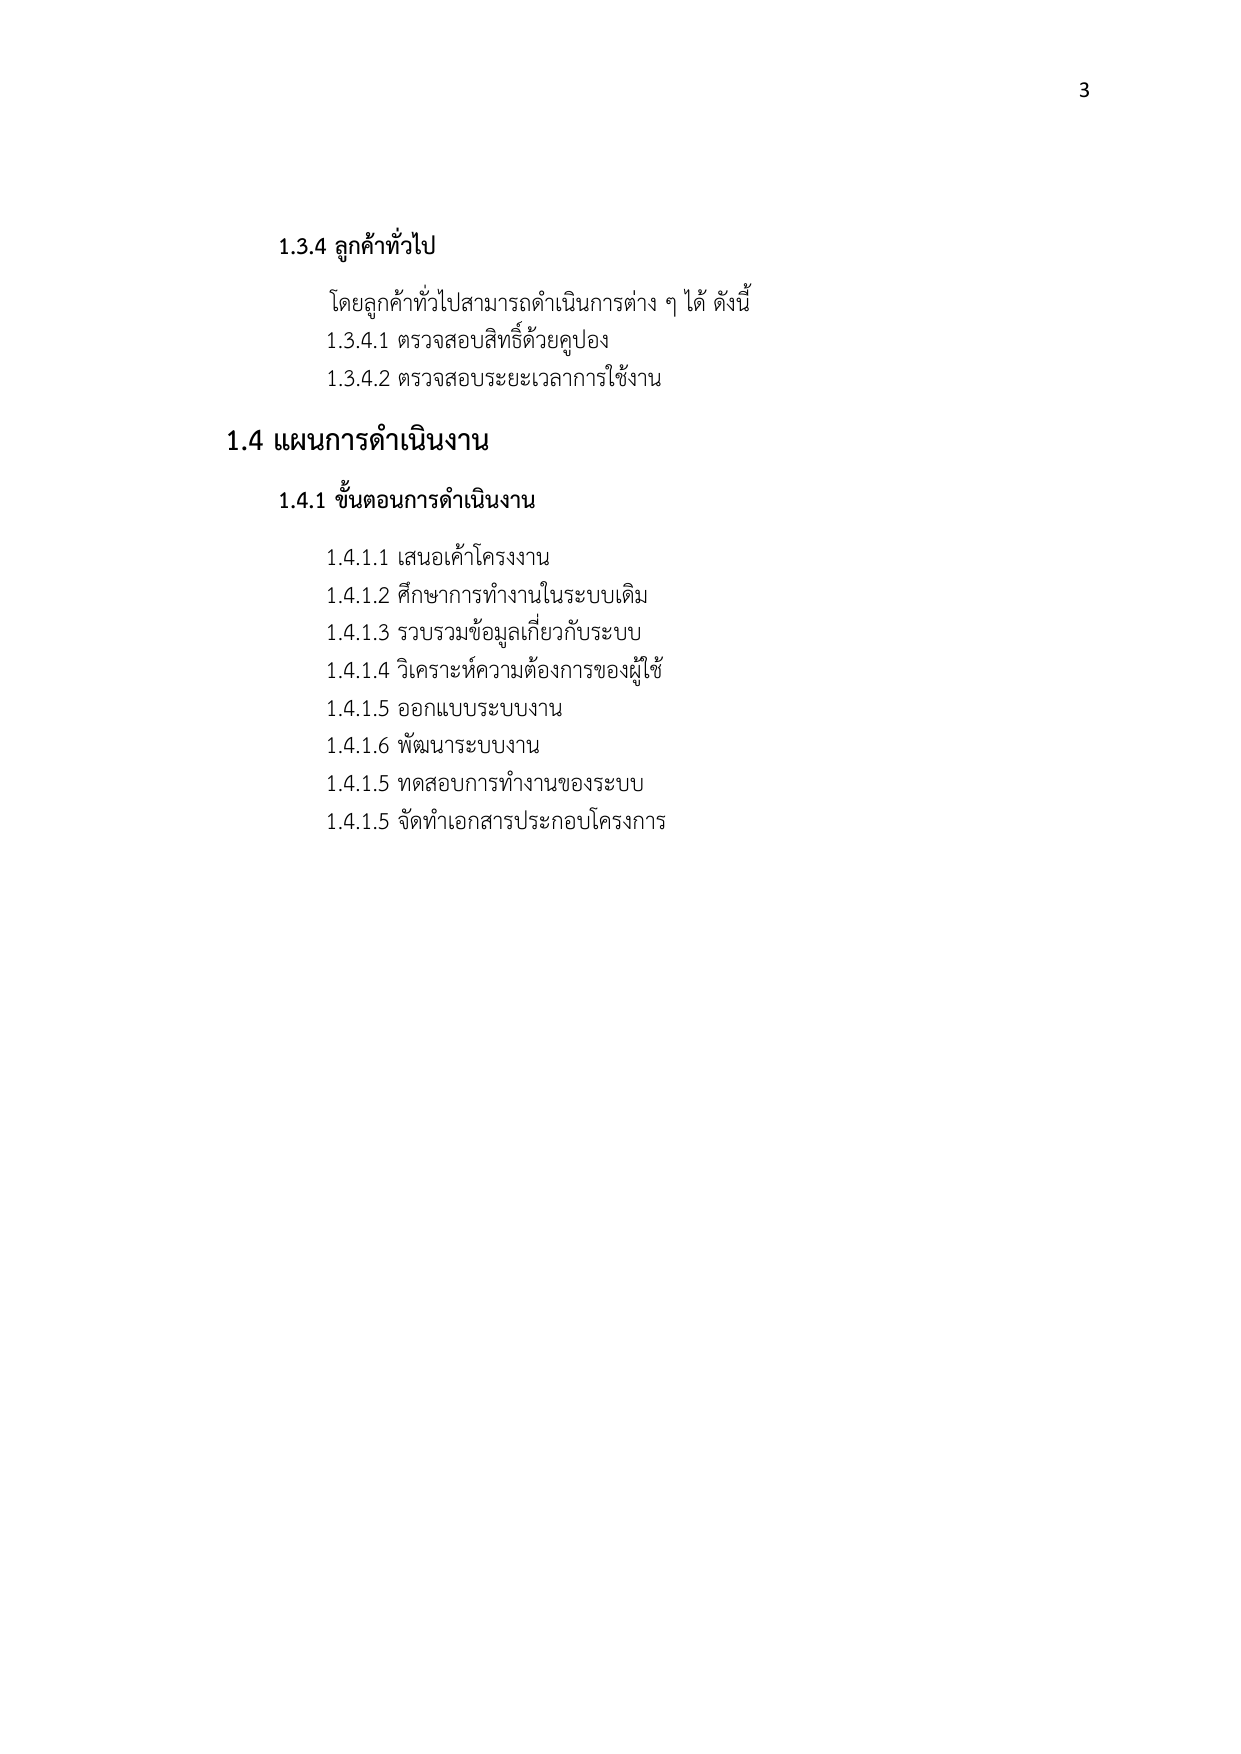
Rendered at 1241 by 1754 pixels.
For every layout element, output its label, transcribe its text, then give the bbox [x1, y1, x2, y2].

text 1.3.4 ลูกค้าทั่วไป [225, 225, 1090, 263]
text 1.4.1.4 วิเคราะห์ความต้องการของผู้ใช้ [225, 649, 1090, 687]
text 1.4.1.6 พัฒนาระบบงาน [225, 724, 1090, 762]
text 1.4.1.5 ทดสอบการทำงานของระบบ [225, 762, 1090, 800]
text 1.4.1.1 เสนอเค้าโครงงาน [225, 536, 1090, 574]
text 1.4.1 ขั้นตอนการดำเนินงาน [225, 479, 1090, 517]
text 1.4.1.5 ออกแบบระบบงาน [225, 687, 1090, 724]
text 1.4.1.2 ศึกษาการทำงานในระบบเดิม [225, 574, 1090, 611]
text 1.3.4.1 ตรวจสอบสิทธิ์ด้วยคูปอง [225, 319, 1090, 357]
text โดยลูกค้าทั่วไปสามารถดำเนินการต่าง ๆ ได้ ดังนี้ [225, 282, 1090, 319]
text 1.4.1.5 จัดทำเอกสารประกอบโครงการ [225, 800, 1090, 838]
text 1.3.4.2 ตรวจสอบระยะเวลาการใช้งาน [225, 357, 1090, 395]
text 1.4.1.3 รวบรวมข้อมูลเกี่ยวกับระบบ [225, 611, 1090, 649]
text 1.4 แผนการดำเนินงาน [225, 413, 1090, 461]
